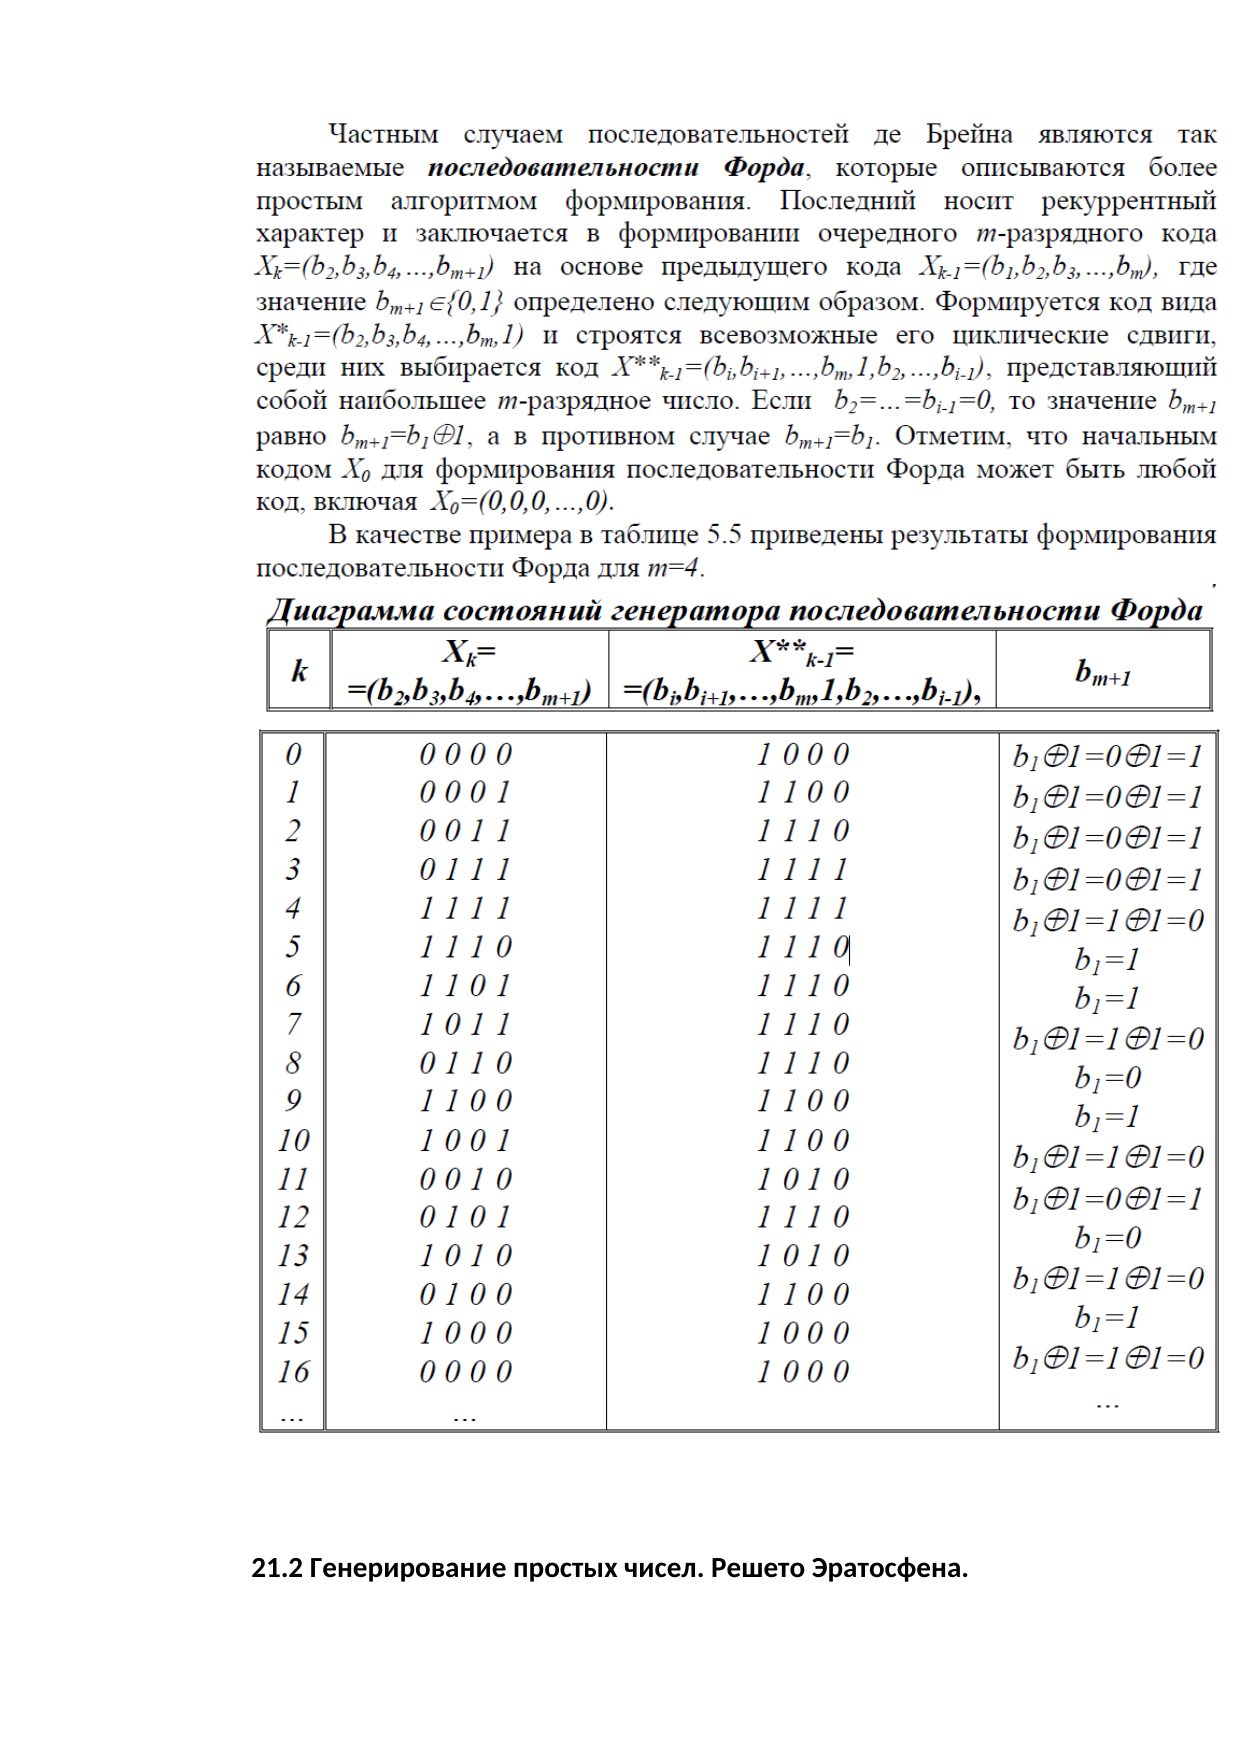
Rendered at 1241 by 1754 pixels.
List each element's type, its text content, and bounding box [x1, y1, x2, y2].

text 21.2 Генерирование простых чисел. Решето Эратосфена. [177, 1549, 1152, 1584]
picture [251, 118, 1226, 1442]
